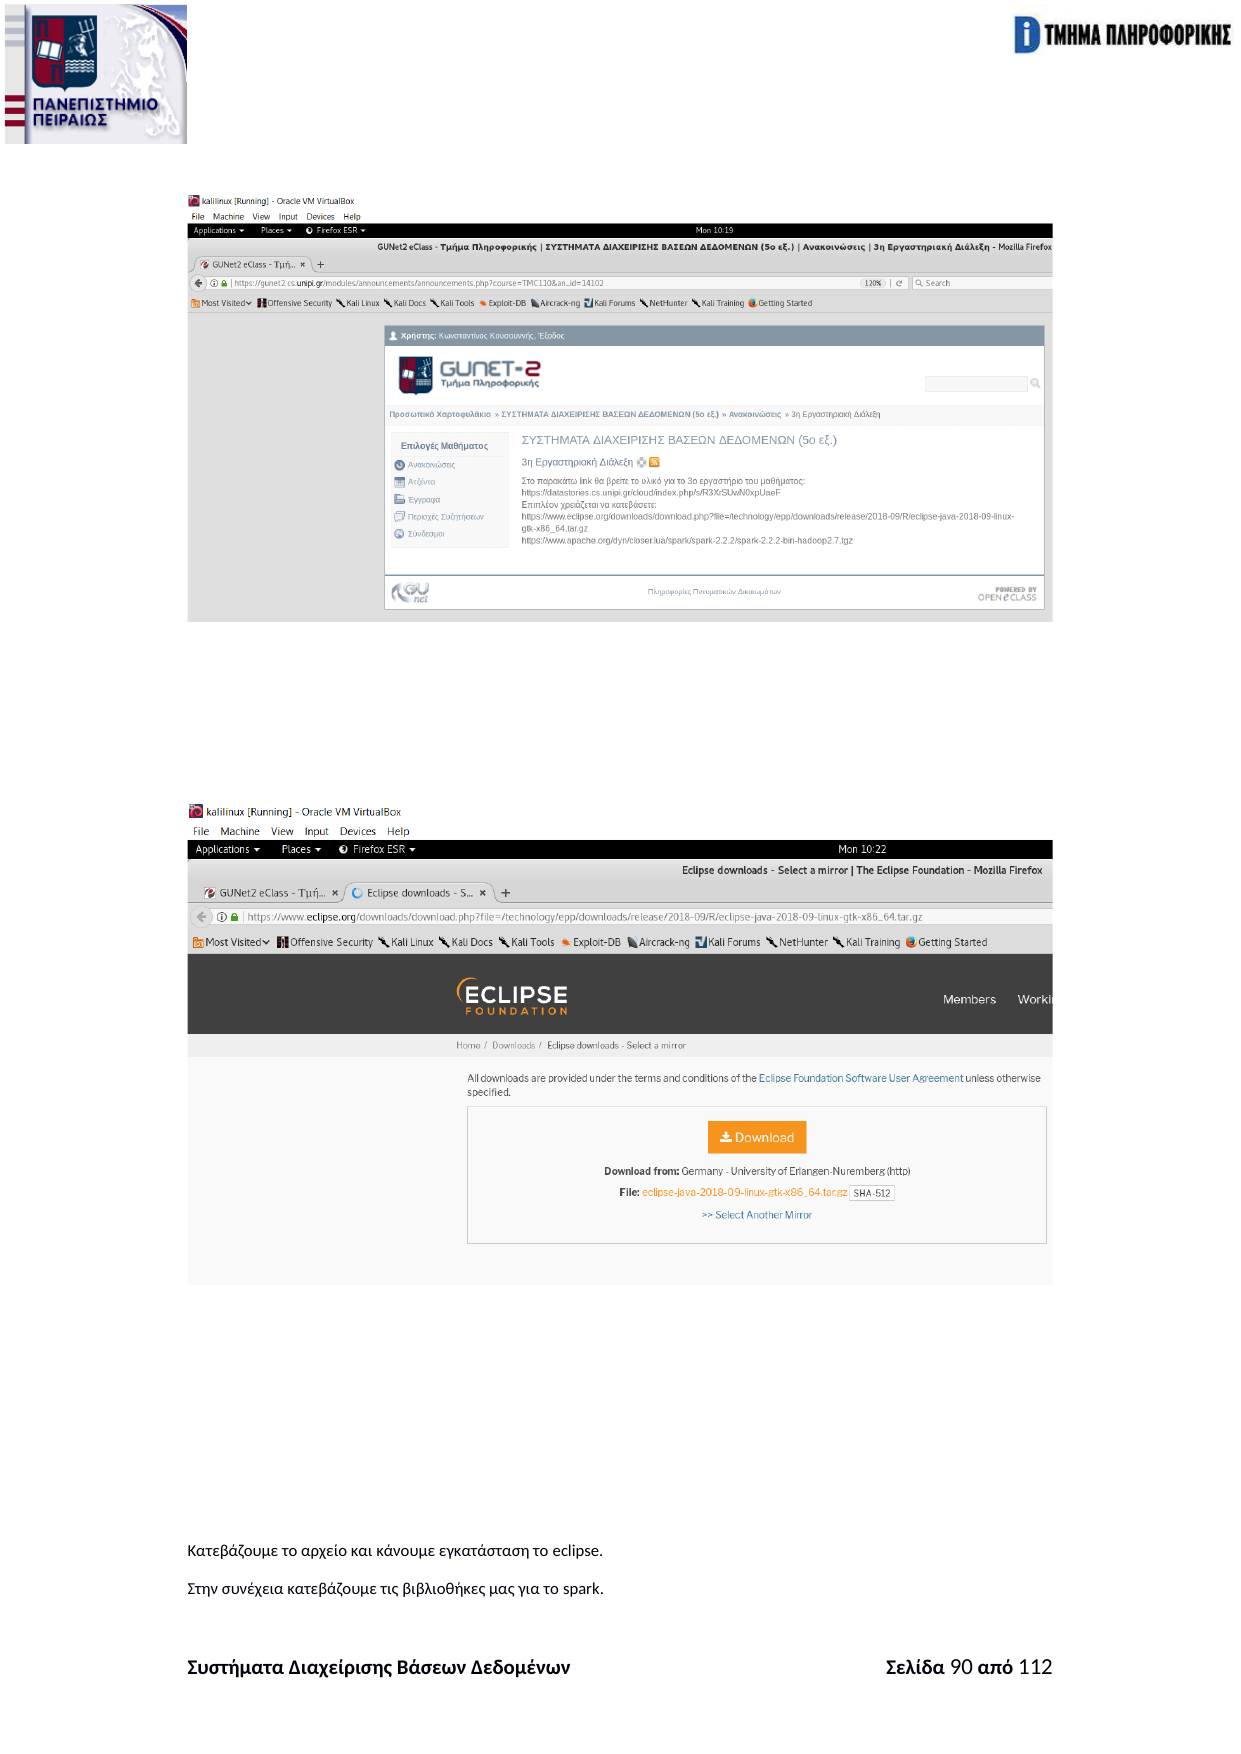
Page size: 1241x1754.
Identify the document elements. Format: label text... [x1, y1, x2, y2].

picture [187, 802, 1053, 1285]
picture [4, 4, 187, 144]
text Κατεβάζουμε το αρχείο και κάνουμε εγκατάσταση το eclipse. [187, 1540, 1053, 1560]
picture [1012, 4, 1234, 67]
picture [187, 195, 1053, 622]
text Στην συνέχεια κατεβάζουμε τις βιβλιοθήκες μας για το spark. [187, 1578, 1053, 1599]
